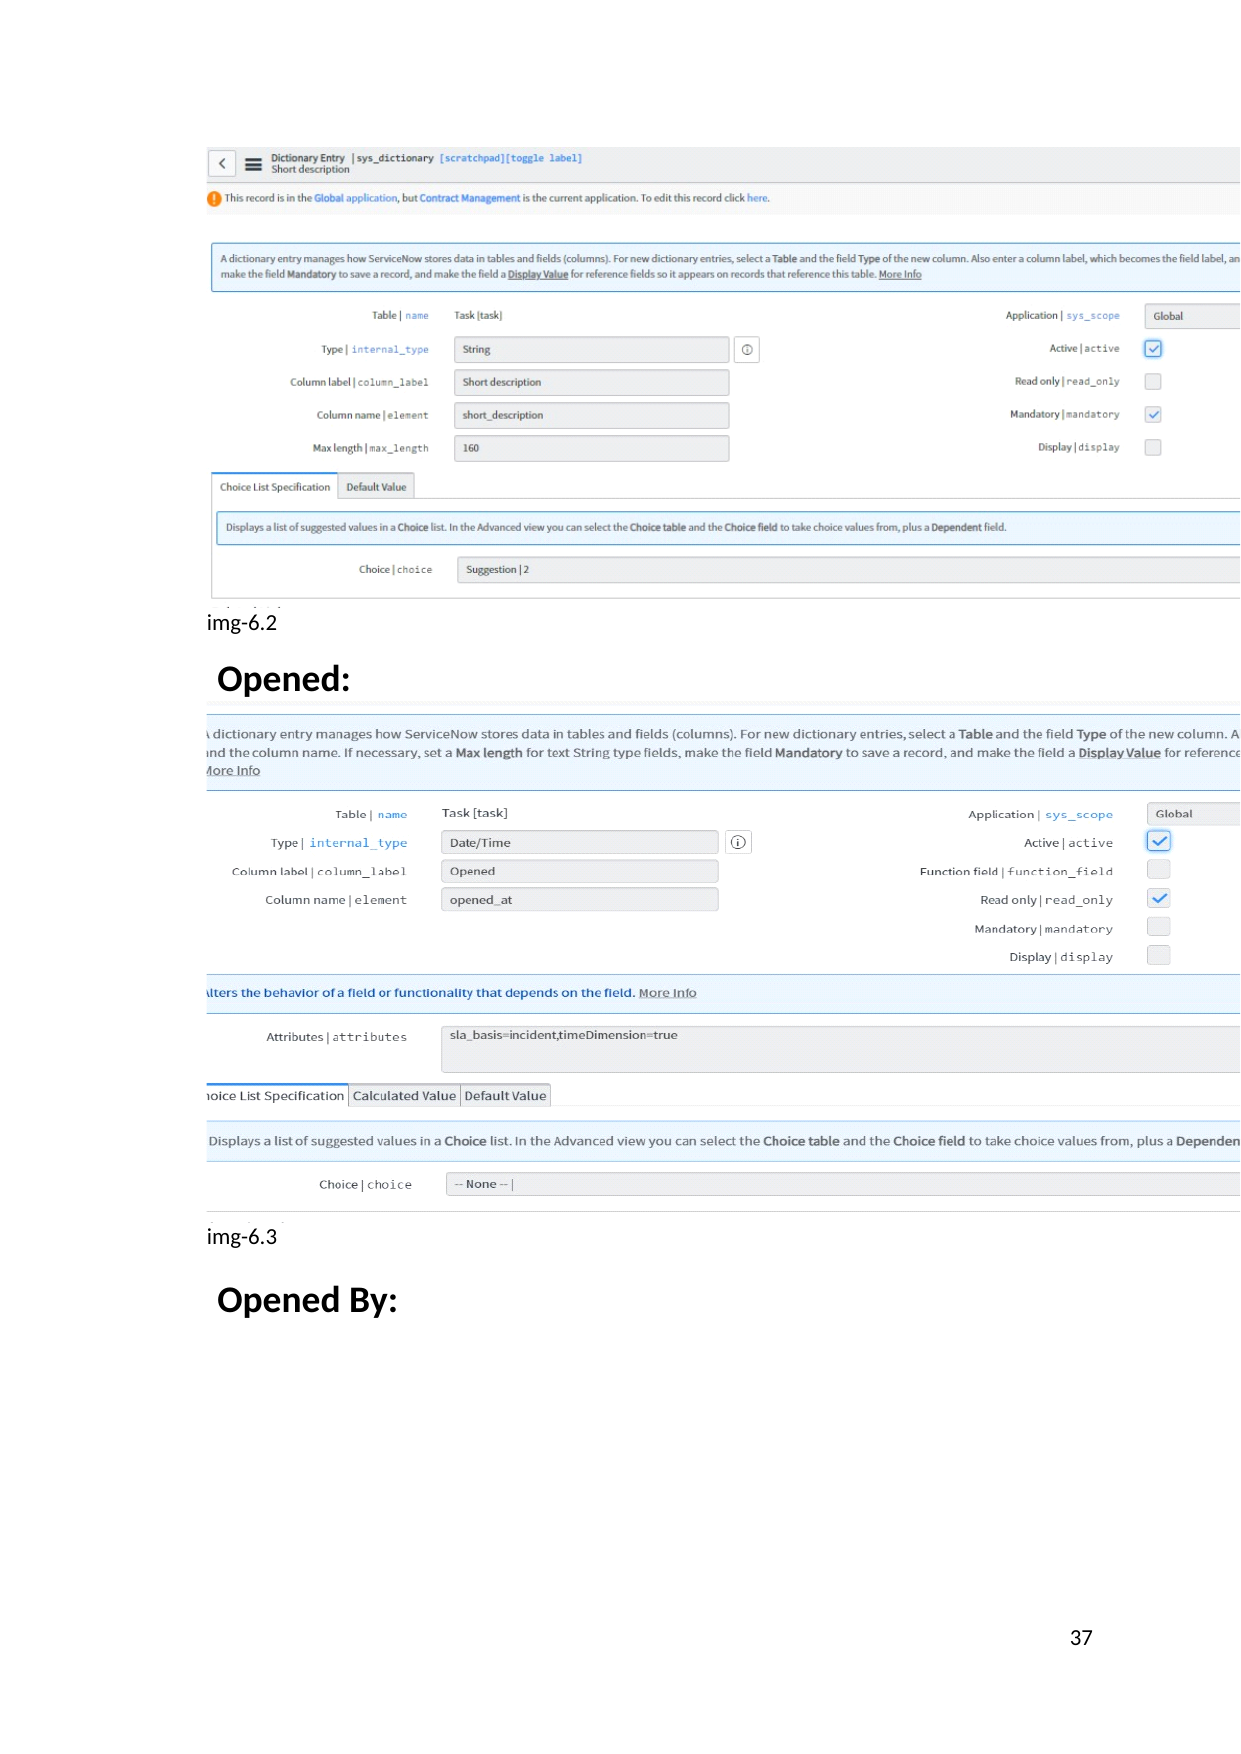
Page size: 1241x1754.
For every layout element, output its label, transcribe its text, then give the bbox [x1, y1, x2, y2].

text img-6.3 [207, 1223, 1093, 1250]
text img-6.2 [207, 608, 1093, 636]
picture [206, 701, 1241, 1223]
picture [206, 147, 1241, 608]
text Opened: [217, 655, 1093, 701]
text Opened By: [217, 1276, 1093, 1321]
